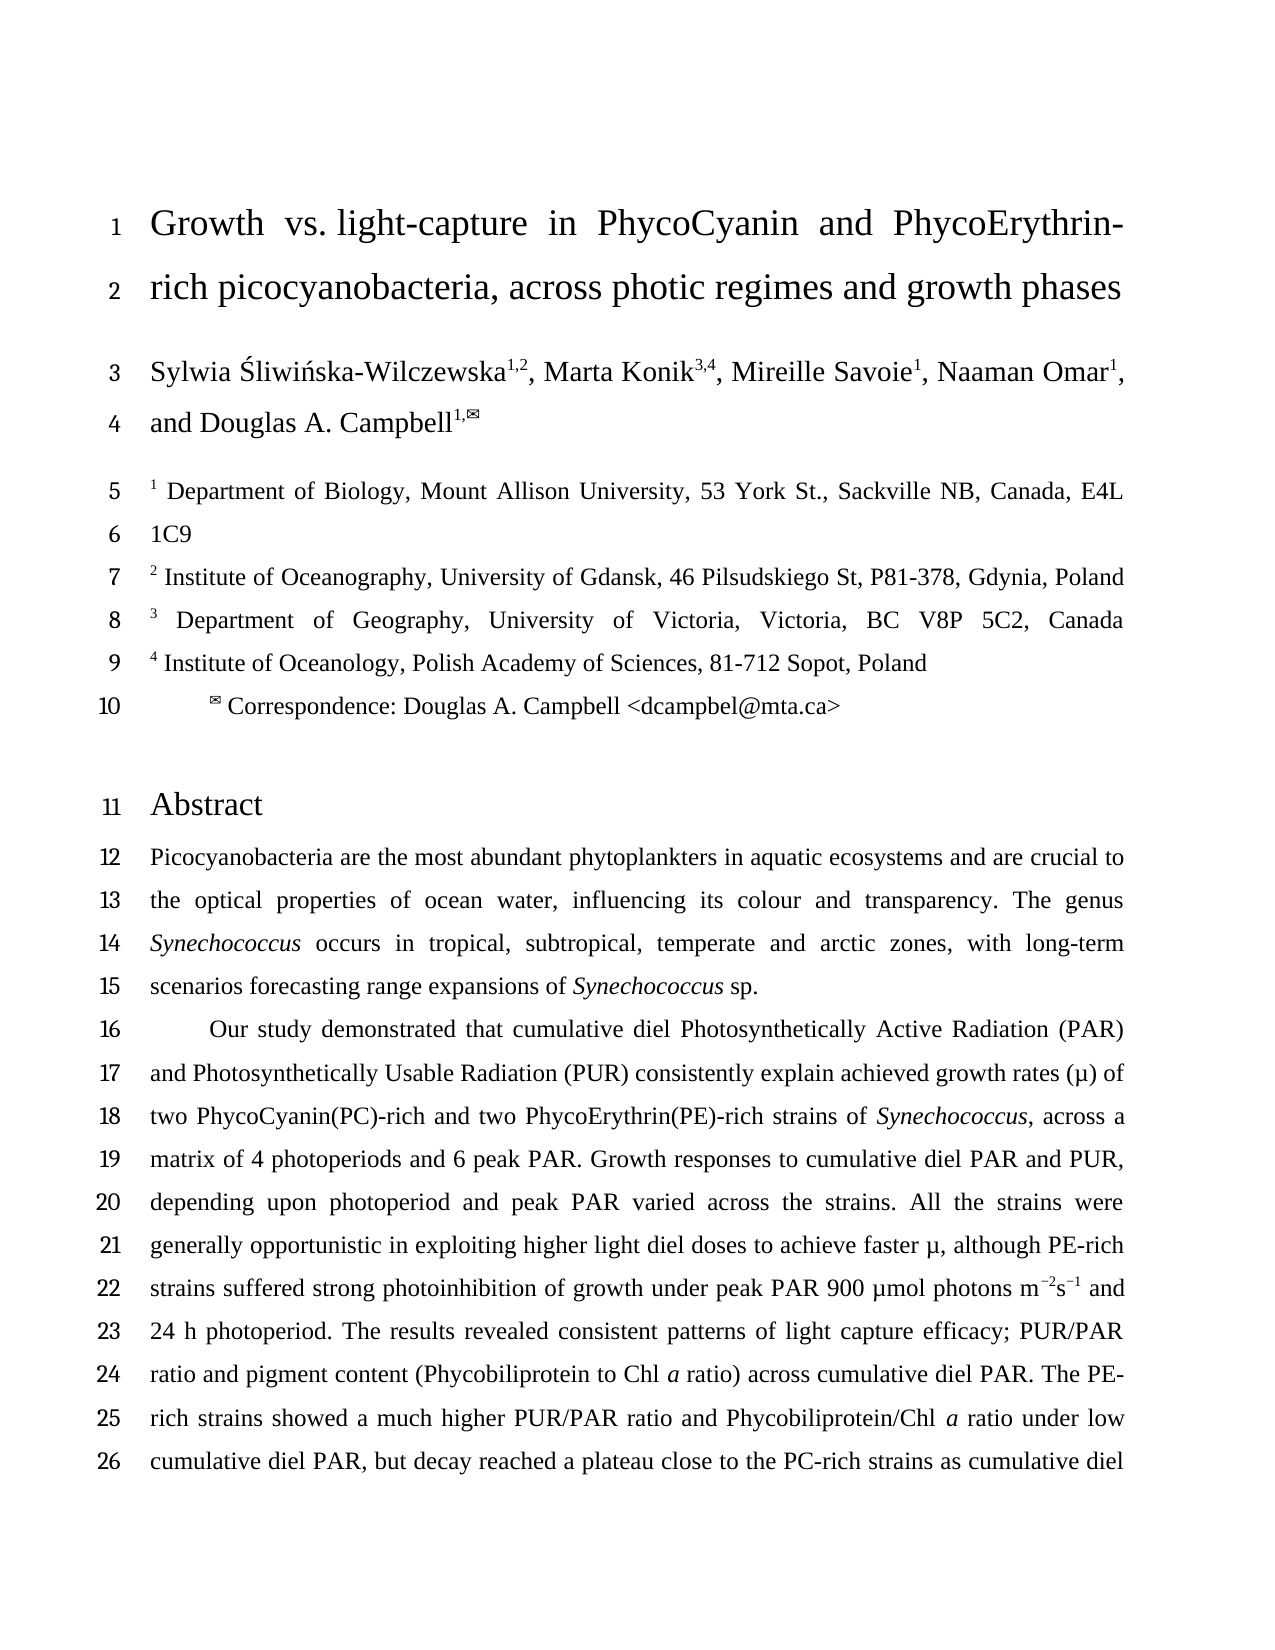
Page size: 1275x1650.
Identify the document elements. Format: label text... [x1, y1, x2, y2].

text Picocyanobacteria are the most abundant phytoplankters in aquatic ecosystems and are crucial to the optical properties of ocean water, influencing its colour and transparency. The genus Synechococcus occurs in tropical, subtropical, temperate and arctic zones, with long-term scenarios forecasting range expansions of Synechococcus sp. [150, 842, 1125, 1000]
title Growth vs. light-capture in PhycoCyanin and PhycoErythrin-rich picocyanobacteria, across photic regimes and growth phases [150, 200, 1125, 308]
text 1 Department of Biology, Mount Allison University, 53 York St., Sackville NB, Canada, E4L 1C9 2 Institute of Oceanography, University of Gdansk, 46 Pilsudskiego St, P81-378, Gdynia, Poland 3 Department of Geography, University of Victoria, Victoria, BC V8P 5C2, Canada 4 Institute of Oceanology, Polish Academy of Sciences, 81-712 Sopot, Poland [150, 476, 1125, 677]
text ✉ Correspondence: Douglas A. Campbell <> [150, 691, 1125, 720]
subtitle Abstract [150, 784, 1125, 823]
text Sylwia Śliwińska-Wilczewska1,2, Marta Konik3,4, Mireille Savoie1, Naaman Omar1, and Douglas A. Campbell1,✉ [150, 354, 1125, 438]
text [150, 1014, 1125, 1474]
